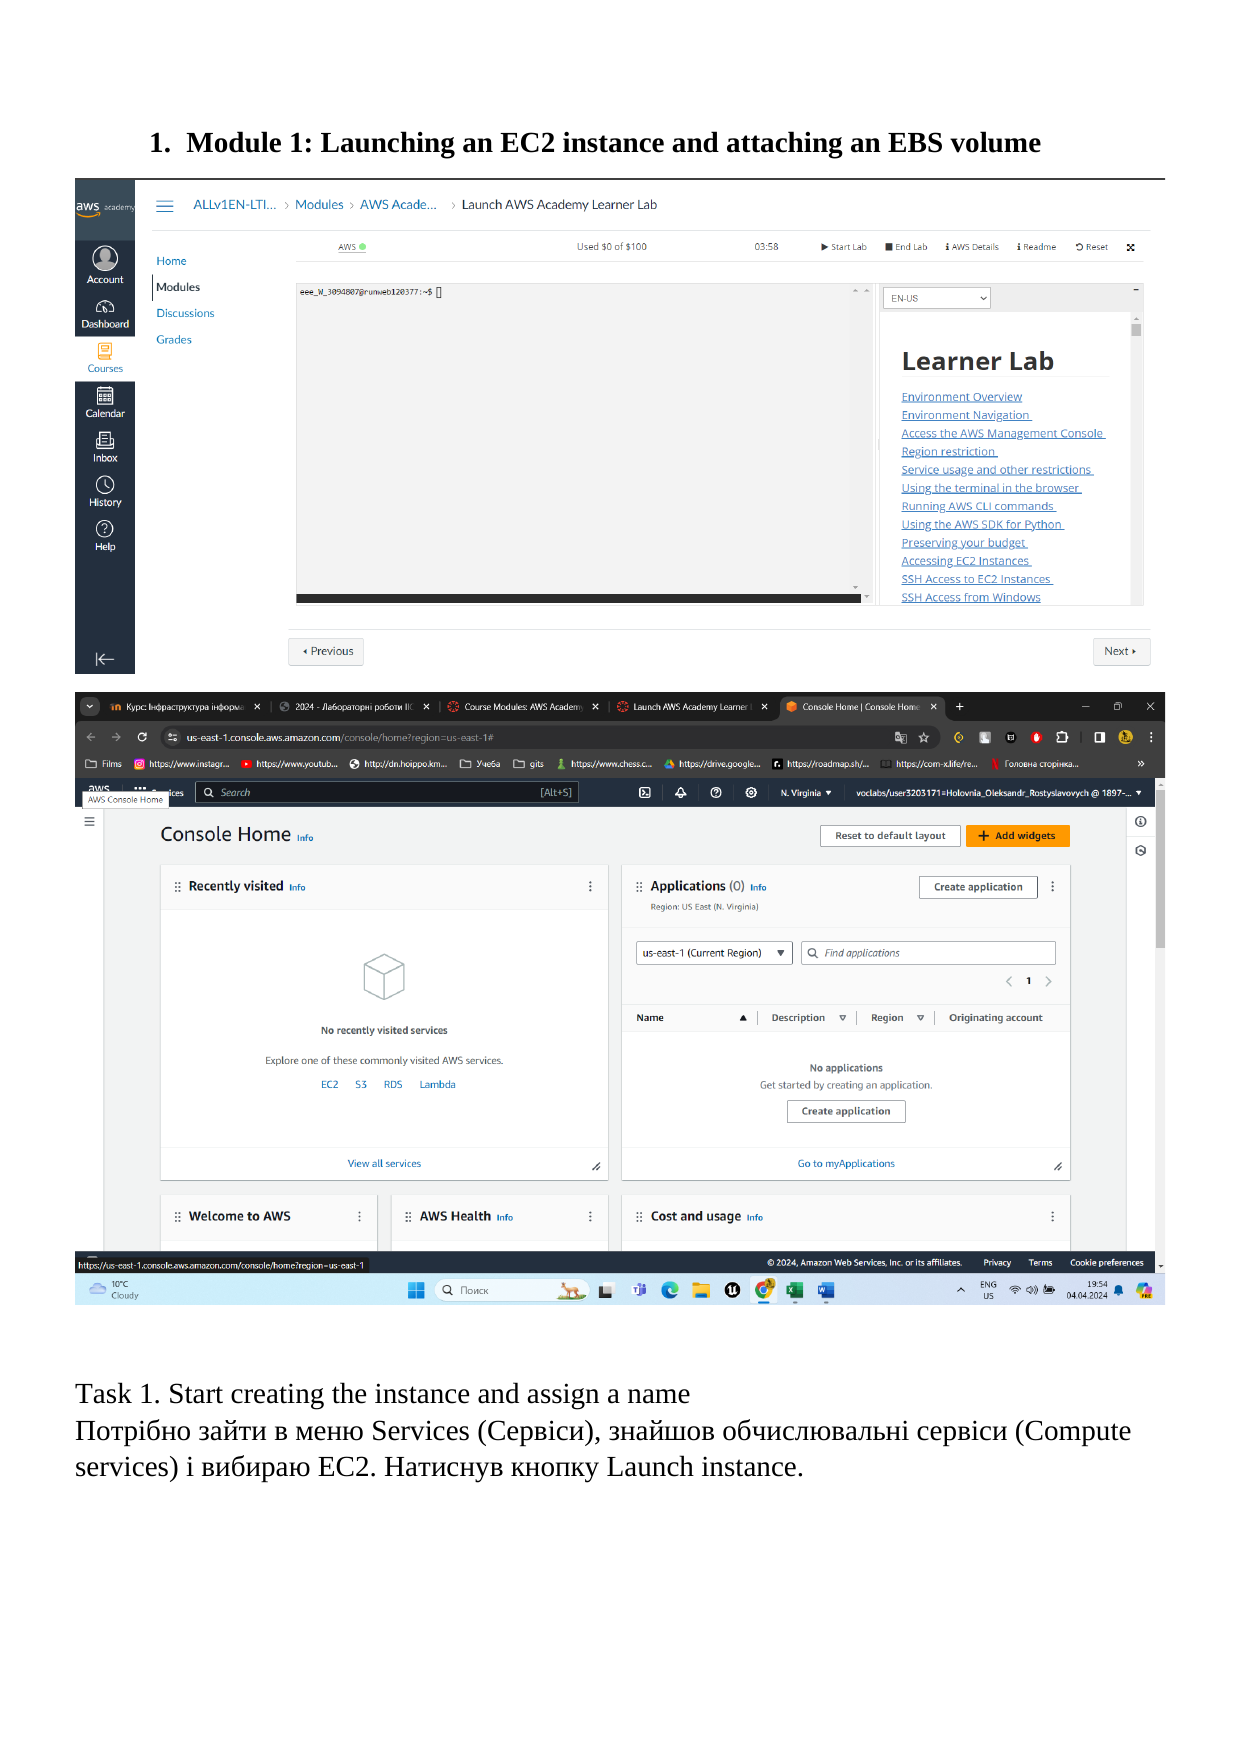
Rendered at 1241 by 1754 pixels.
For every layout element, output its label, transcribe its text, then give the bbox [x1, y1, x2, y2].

picture [75, 692, 1166, 1305]
text Task 1. Start creating the instance and assign a name Потрібно зайти в меню Services (Сервіси), знайшов обчислювальні сервіси (Compute services) і вибираю EC2. Натиснув кнопку Launch instance. [75, 1376, 1165, 1482]
picture [75, 178, 1166, 674]
list Module 1: Launching an EC2 instance and attaching an EBS volume [149, 125, 1165, 159]
